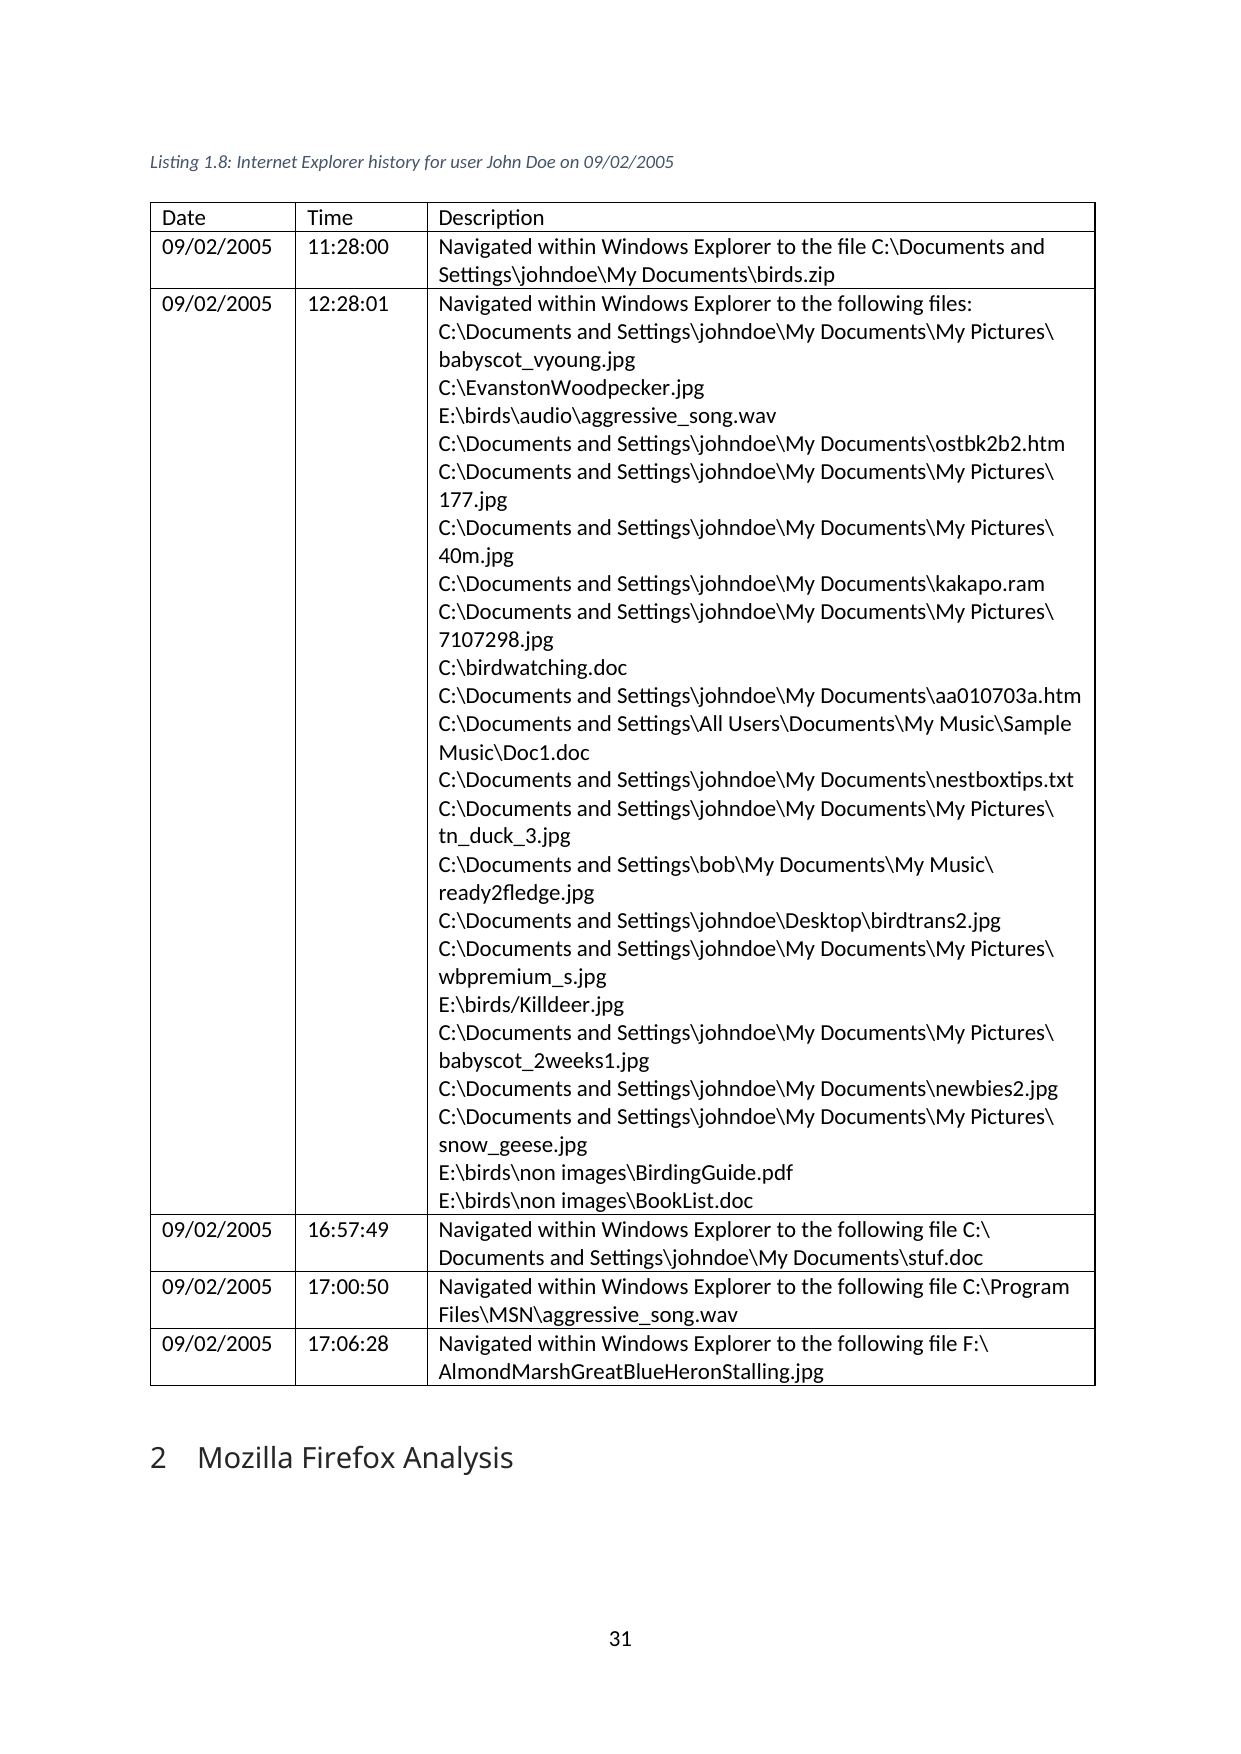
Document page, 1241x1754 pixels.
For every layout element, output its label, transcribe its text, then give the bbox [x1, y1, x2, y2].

table_cell Navigated within Windows Explorer to the file C:\Documents and Settings\johndoe\My Documents\birds.zip [428, 232, 1094, 288]
subtitle 2 Mozilla Firefox Analysis [150, 1437, 1090, 1477]
table_cell 17:06:28 [296, 1329, 427, 1385]
text Listing 1.8: Internet Explorer history for user John Doe on 09/02/2005 [150, 150, 1090, 173]
table_header Time [296, 203, 427, 231]
table_cell 09/02/2005 [151, 1272, 295, 1328]
table_cell Navigated within Windows Explorer to the following file C:\Program Files\MSN\aggressive_song.wav [428, 1272, 1094, 1328]
table_cell 17:00:50 [296, 1272, 427, 1328]
table_cell Navigated within Windows Explorer to the following files: C:\Documents and Settings\johndoe\My Documents\My Pictures\babyscot_vyoung.jpg C:\EvanstonWoodpecker.jpg E:\birds\audio\aggressive_song.wav C:\Documents and Settings\johndoe\My Documents\ostbk2b2.htm C:\Documents and Settings\johndoe\My Documents\My Pictures\177.jpg C:\Documents and Settings\johndoe\My Documents\My Pictures\40m.jpg C:\Documents and Settings\johndoe\My Documents\kakapo.ram C:\Documents and Settings\johndoe\My Documents\My Pictures\7107298.jpg C:\birdwatching.doc C:\Documents and Settings\johndoe\My Documents\aa010703a.htm C:\Documents and Settings\All Users\Documents\My Music\Sample Music\Doc1.doc C:\Documents and Settings\johndoe\My Documents\nestboxtips.txt C:\Documents and Settings\johndoe\My Documents\My Pictures\tn_duck_3.jpg C:\Documents and Settings\bob\My Documents\My Music\ready2fledge.jpg C:\Documents and Settings\johndoe\Desktop\birdtrans2.jpg C:\Documents and Settings\johndoe\My Documents\My Pictures\wbpremium_s.jpg E:\birds/Killdeer.jpg C:\Documents and Settings\johndoe\My Documents\My Pictures\babyscot_2weeks1.jpg C:\Documents and Settings\johndoe\My Documents\newbies2.jpg C:\Documents and Settings\johndoe\My Documents\My Pictures\snow_geese.jpg E:\birds\non images\BirdingGuide.pdf E:\birds\non images\BookList.doc [428, 289, 1094, 1214]
table_header Date [151, 203, 295, 231]
table_cell 09/02/2005 [151, 1215, 295, 1271]
table_cell 11:28:00 [296, 232, 427, 288]
table_cell 09/02/2005 [151, 289, 295, 1214]
table_cell 09/02/2005 [151, 1329, 295, 1385]
table_cell 09/02/2005 [151, 232, 295, 288]
table_cell Navigated within Windows Explorer to the following file C:\Documents and Settings\johndoe\My Documents\stuf.doc [428, 1215, 1094, 1271]
table_header Description [428, 203, 1094, 231]
table_cell 16:57:49 [296, 1215, 427, 1271]
table_cell 12:28:01 [296, 289, 427, 1214]
table_cell Navigated within Windows Explorer to the following file F:\AlmondMarshGreatBlueHeronStalling.jpg [428, 1329, 1094, 1385]
